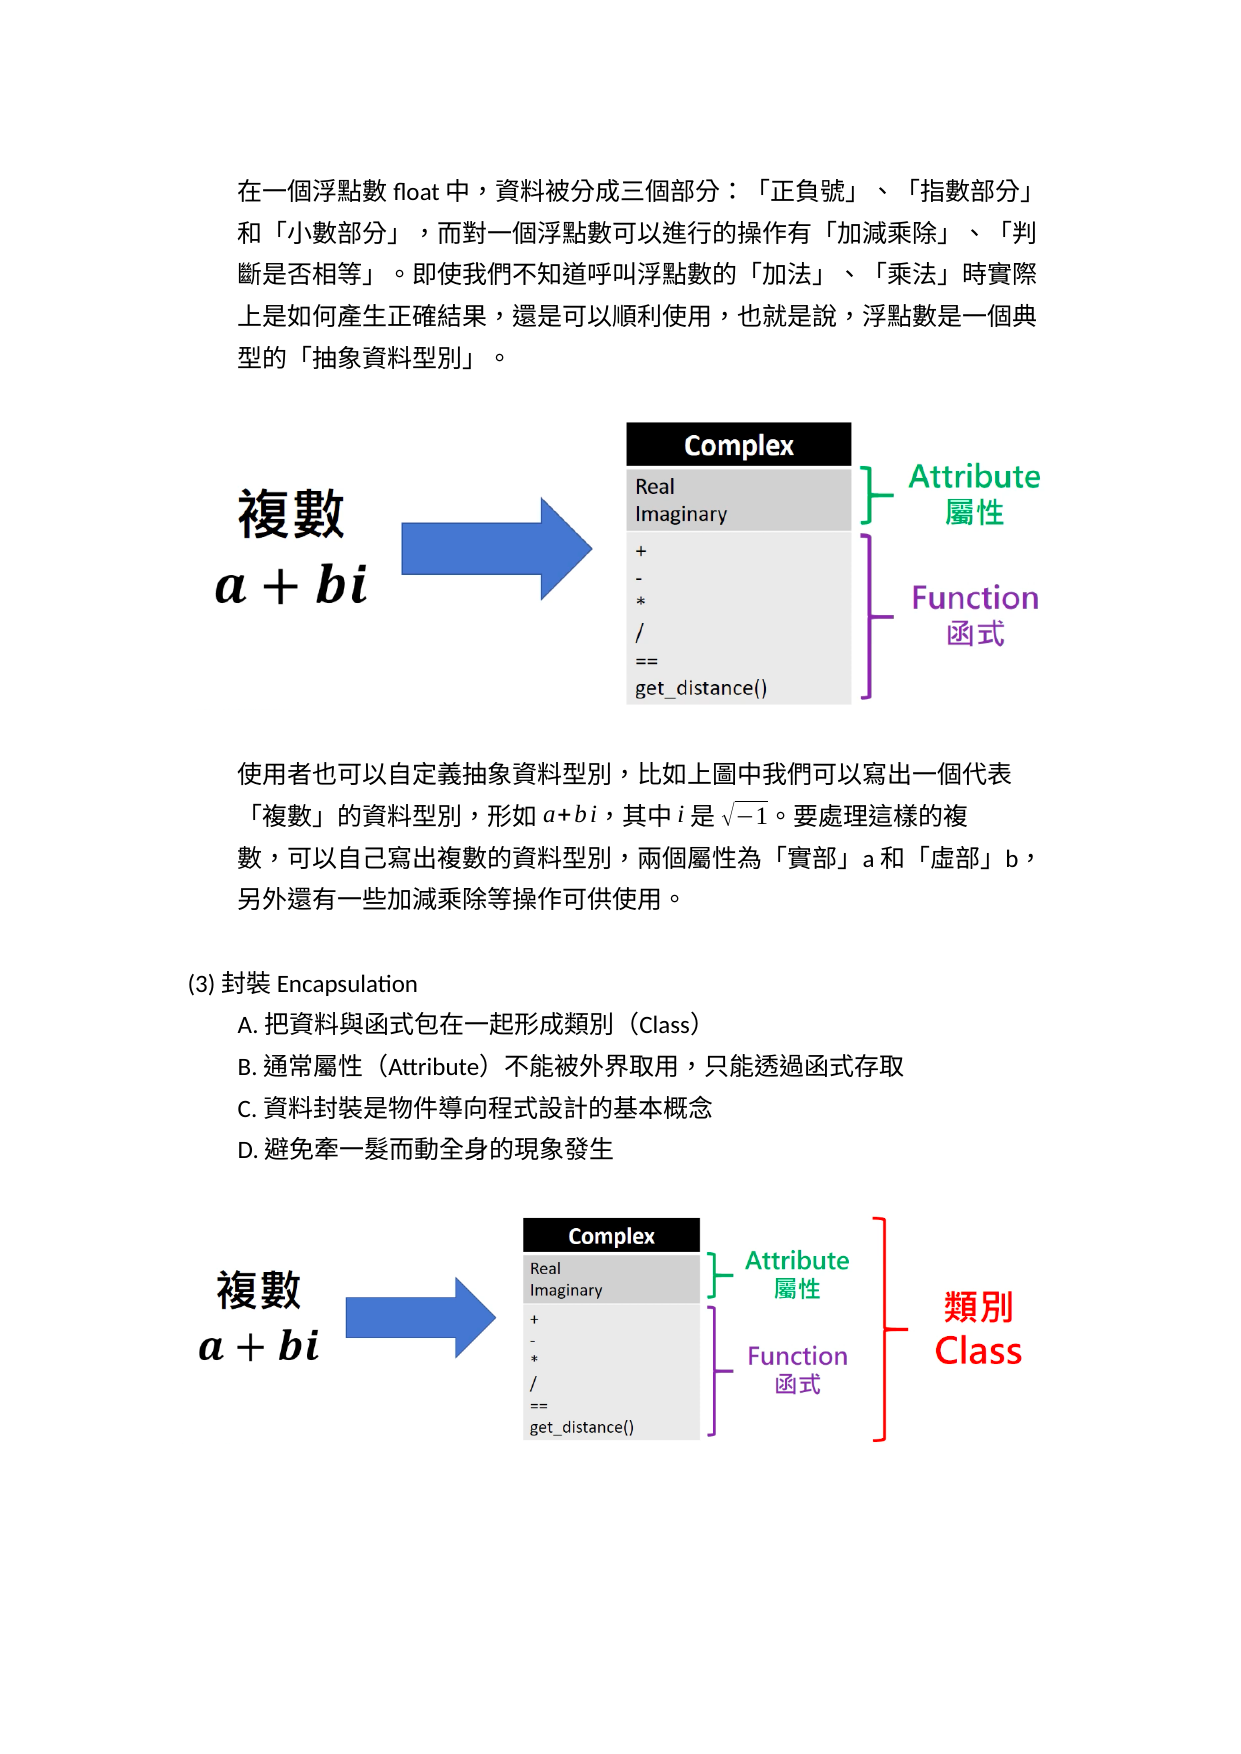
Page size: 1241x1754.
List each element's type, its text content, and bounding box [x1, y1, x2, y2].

text 使用者也可以自定義抽象資料型別，比如上圖中我們可以寫出一個代表 [187, 752, 1053, 794]
picture [195, 411, 1060, 710]
picture [176, 1205, 1042, 1444]
text 在一個浮點數 float 中，資料被分成三個部分：「正負號」、「指數部分」和「小數部分」，而對一個浮點數可以進行的操作有「加減乘除」、「判斷是否相等」。即使我們不知道呼叫浮點數的「加法」、「乘法」時實際上是如何產生正確結果，還是可以順利使用，也就是說，浮點數是一個典型的「抽象資料型別」。 [237, 169, 1053, 377]
text A. 把資料與函式包在一起形成類別（Class） [187, 1002, 1053, 1044]
text 數，可以自己寫出複數的資料型別，兩個屬性為「實部」a 和「虛部」b，另外還有一些加減乘除等操作可供使用。 [237, 835, 1053, 919]
text (3) 封裝 Encapsulation [187, 960, 1053, 1002]
text D. 避免牽一髮而動全身的現象發生 [187, 1127, 1053, 1169]
text B. 通常屬性（Attribute）不能被外界取用，只能透過函式存取 [187, 1044, 1053, 1085]
text C. 資料封裝是物件導向程式設計的基本概念 [187, 1085, 1053, 1127]
text 「複數」的資料型別，形如 ，其中 是 。要處理這樣的複 [187, 794, 1053, 835]
